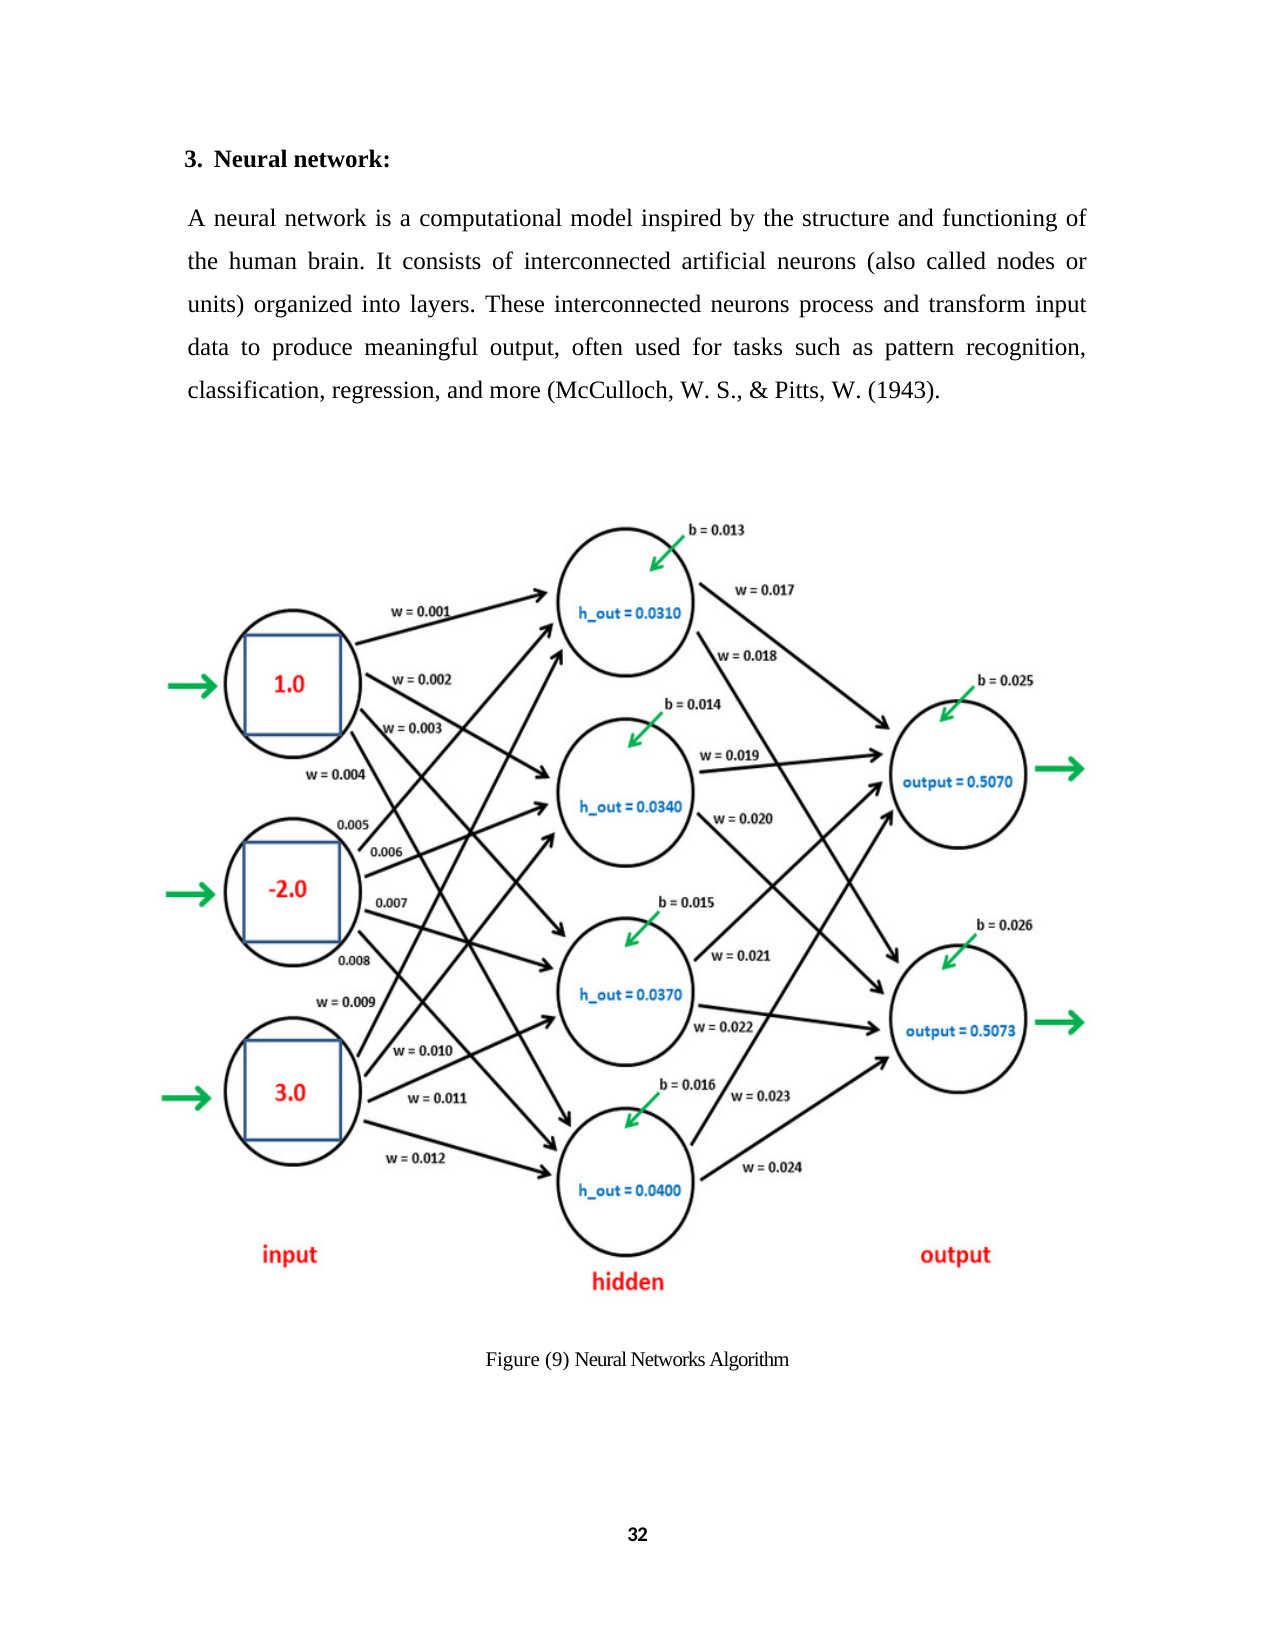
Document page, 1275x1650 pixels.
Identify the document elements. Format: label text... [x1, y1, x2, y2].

picture [125, 500, 1123, 1315]
text A neural network is a computational model inspired by the structure and functioning of the human brain. It consists of interconnected artificial neurons (also called nodes or units) organized into layers. These interconnected neurons process and transform input data to produce meaningful output, often used for tasks such as pattern recognition, classification, regression, and more (McCulloch, W. S., & Pitts, W. (1943). [187, 203, 1088, 404]
text Figure (9) Neural Networks Algorithm [187, 1347, 1088, 1371]
list Neural network: [184, 144, 1088, 172]
